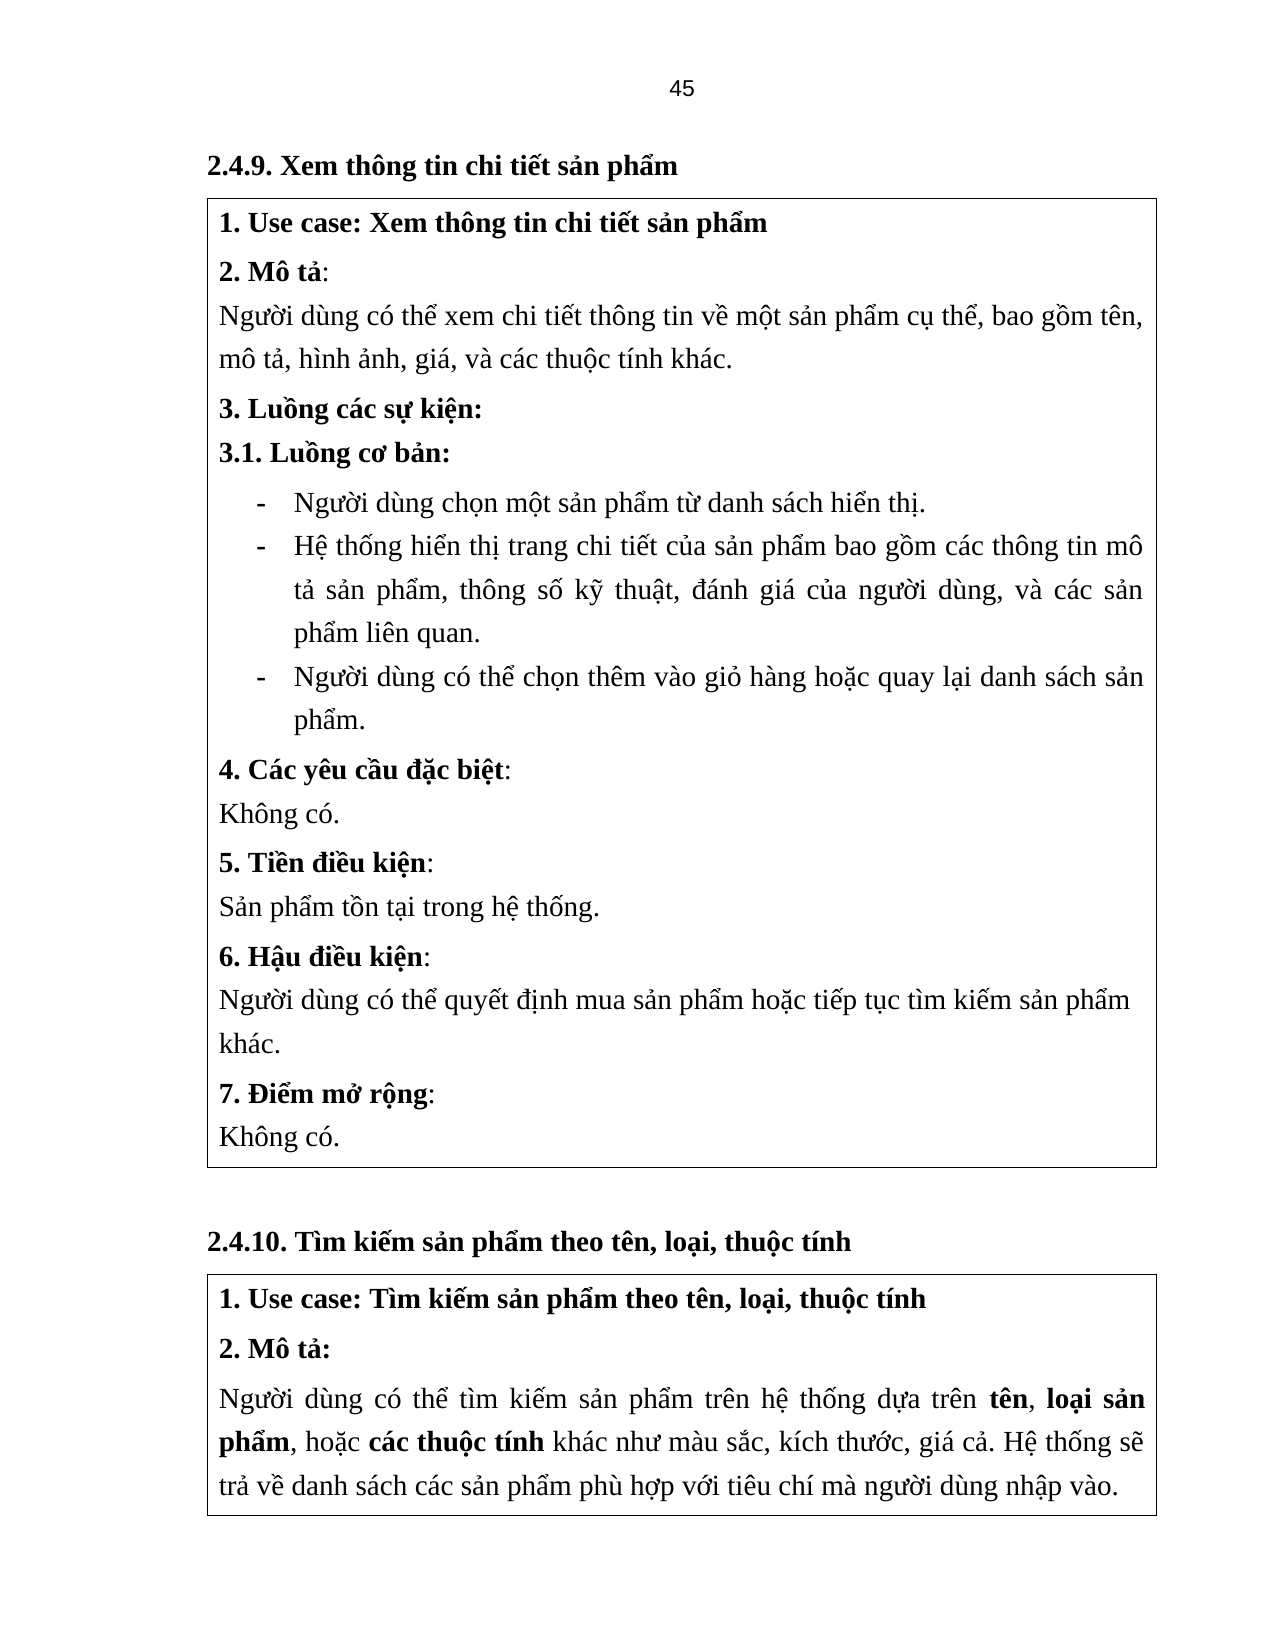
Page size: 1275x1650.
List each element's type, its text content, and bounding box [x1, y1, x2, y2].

subtitle 2.4.10. Tìm kiếm sản phẩm theo tên, loại, thuộc tính [207, 1224, 1157, 1258]
subtitle 2.4.9. Xem thông tin chi tiết sản phẩm [207, 148, 1157, 181]
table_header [208, 1275, 1156, 1515]
table_header 1. Use case: Xem thông tin chi tiết sản phẩm 2. Mô tả: Người dùng có thể xem chi tiết thông tin về một sản phẩm cụ thể, bao gồm tên, mô tả, hình ảnh, giá, và các thuộc tính khác. 3. Luồng các sự kiện: 3.1. Luồng cơ bản: Người dùng chọn một sản phẩm từ danh sách hiển thị. Hệ thống hiển thị trang chi tiết của sản phẩm bao gồm các thông tin mô tả sản phẩm, thông số kỹ thuật, đánh giá của người dùng, và các sản phẩm liên quan. Người dùng có thể chọn thêm vào giỏ hàng hoặc quay lại danh sách sản phẩm. 4. Các yêu cầu đặc biệt: Không có. 5. Tiền điều kiện: Sản phẩm tồn tại trong hệ thống. 6. Hậu điều kiện: Người dùng có thể quyết định mua sản phẩm hoặc tiếp tục tìm kiếm sản phẩm khác. 7. Điểm mở rộng: Không có. [208, 199, 1156, 1167]
